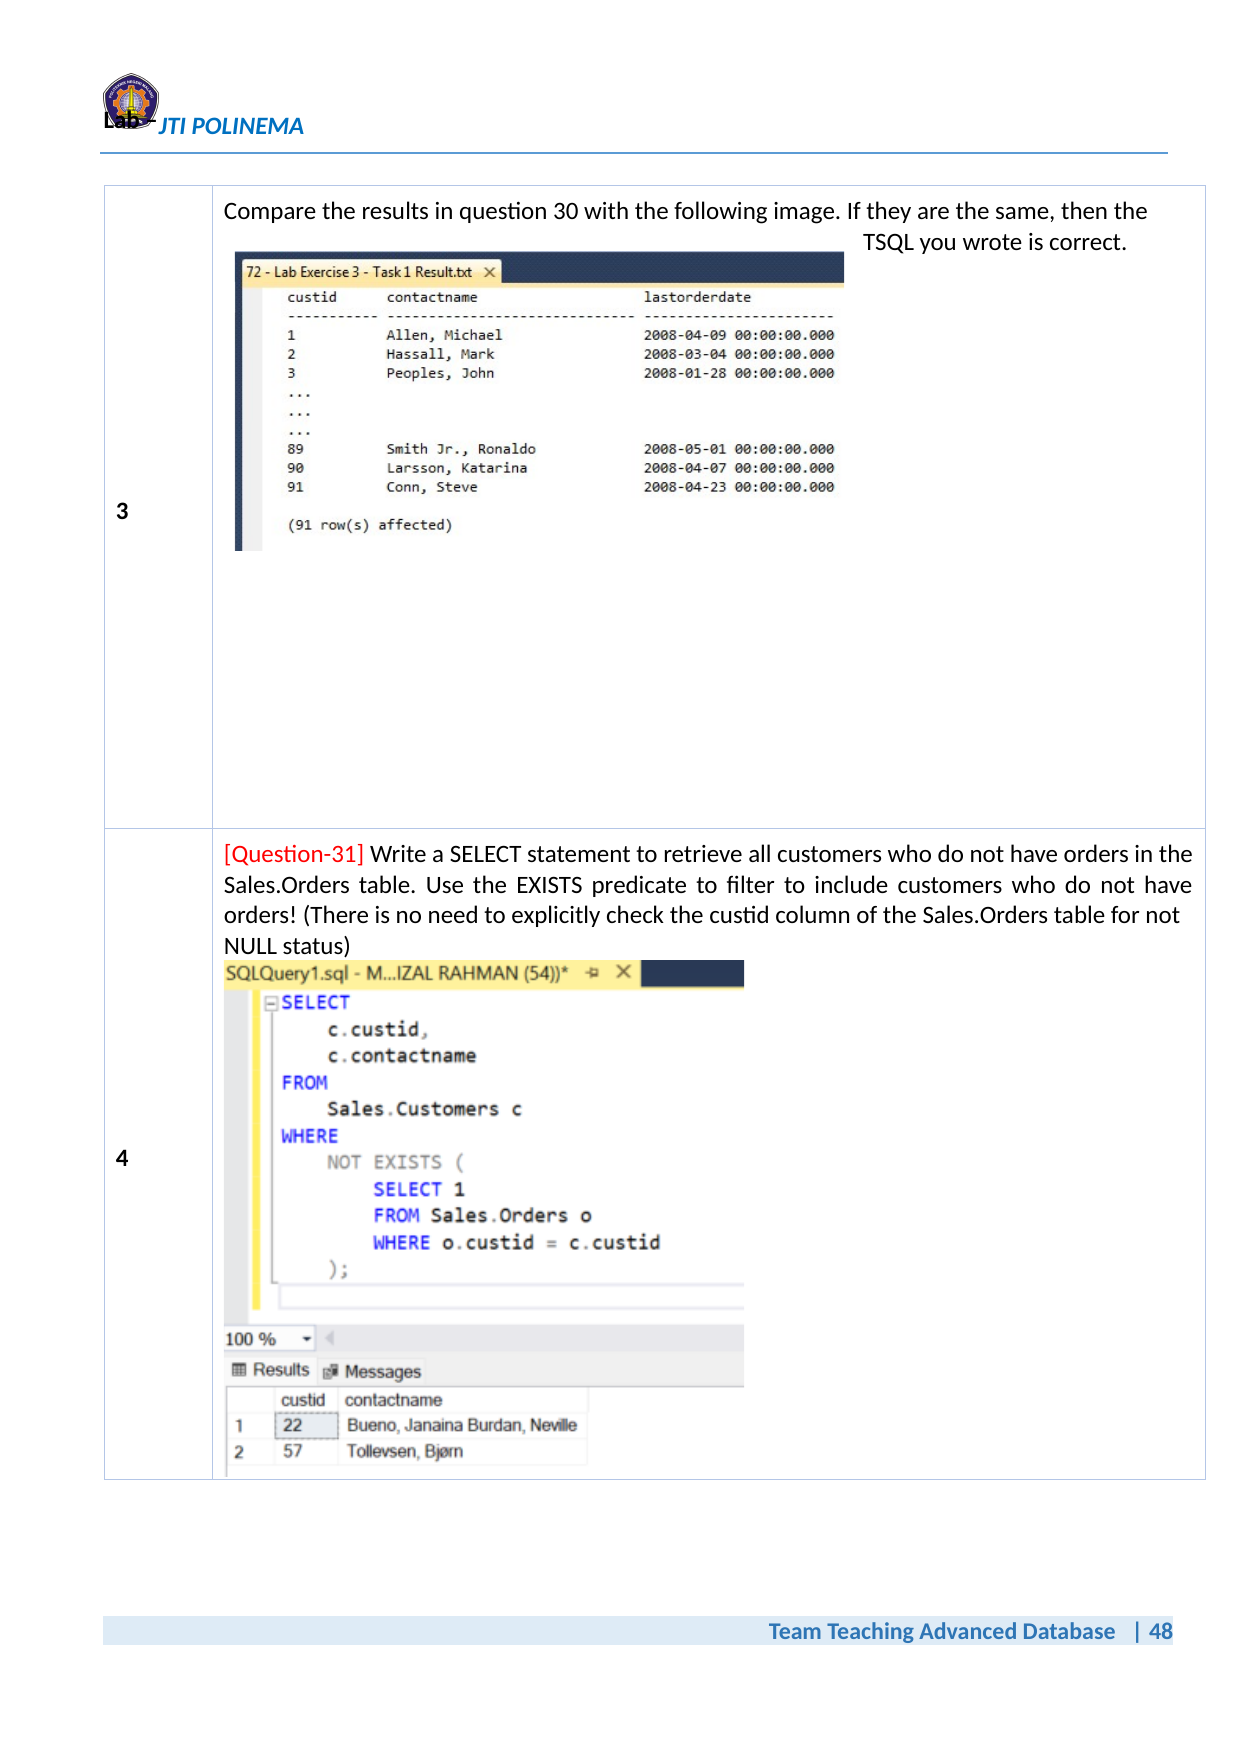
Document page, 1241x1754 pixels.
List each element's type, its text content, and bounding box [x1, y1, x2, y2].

table_cell 4 [105, 829, 212, 1479]
table_cell [Question-31] Write a SELECT statement to retrieve all customers who do not have orders in the Sales.Orders table. Use the EXISTS predicate to filter to include customers who do not have orders! (There is no need to explicitly check the custid column of the Sales.Orders table for not NULL status) [213, 829, 1205, 1479]
picture [234, 251, 845, 551]
table_cell 3 [105, 186, 212, 828]
picture [103, 73, 159, 129]
table_cell Compare the results in question 30 with the following image. If they are the same, then the TSQL you wrote is correct. [213, 186, 1205, 828]
picture [223, 960, 745, 1477]
